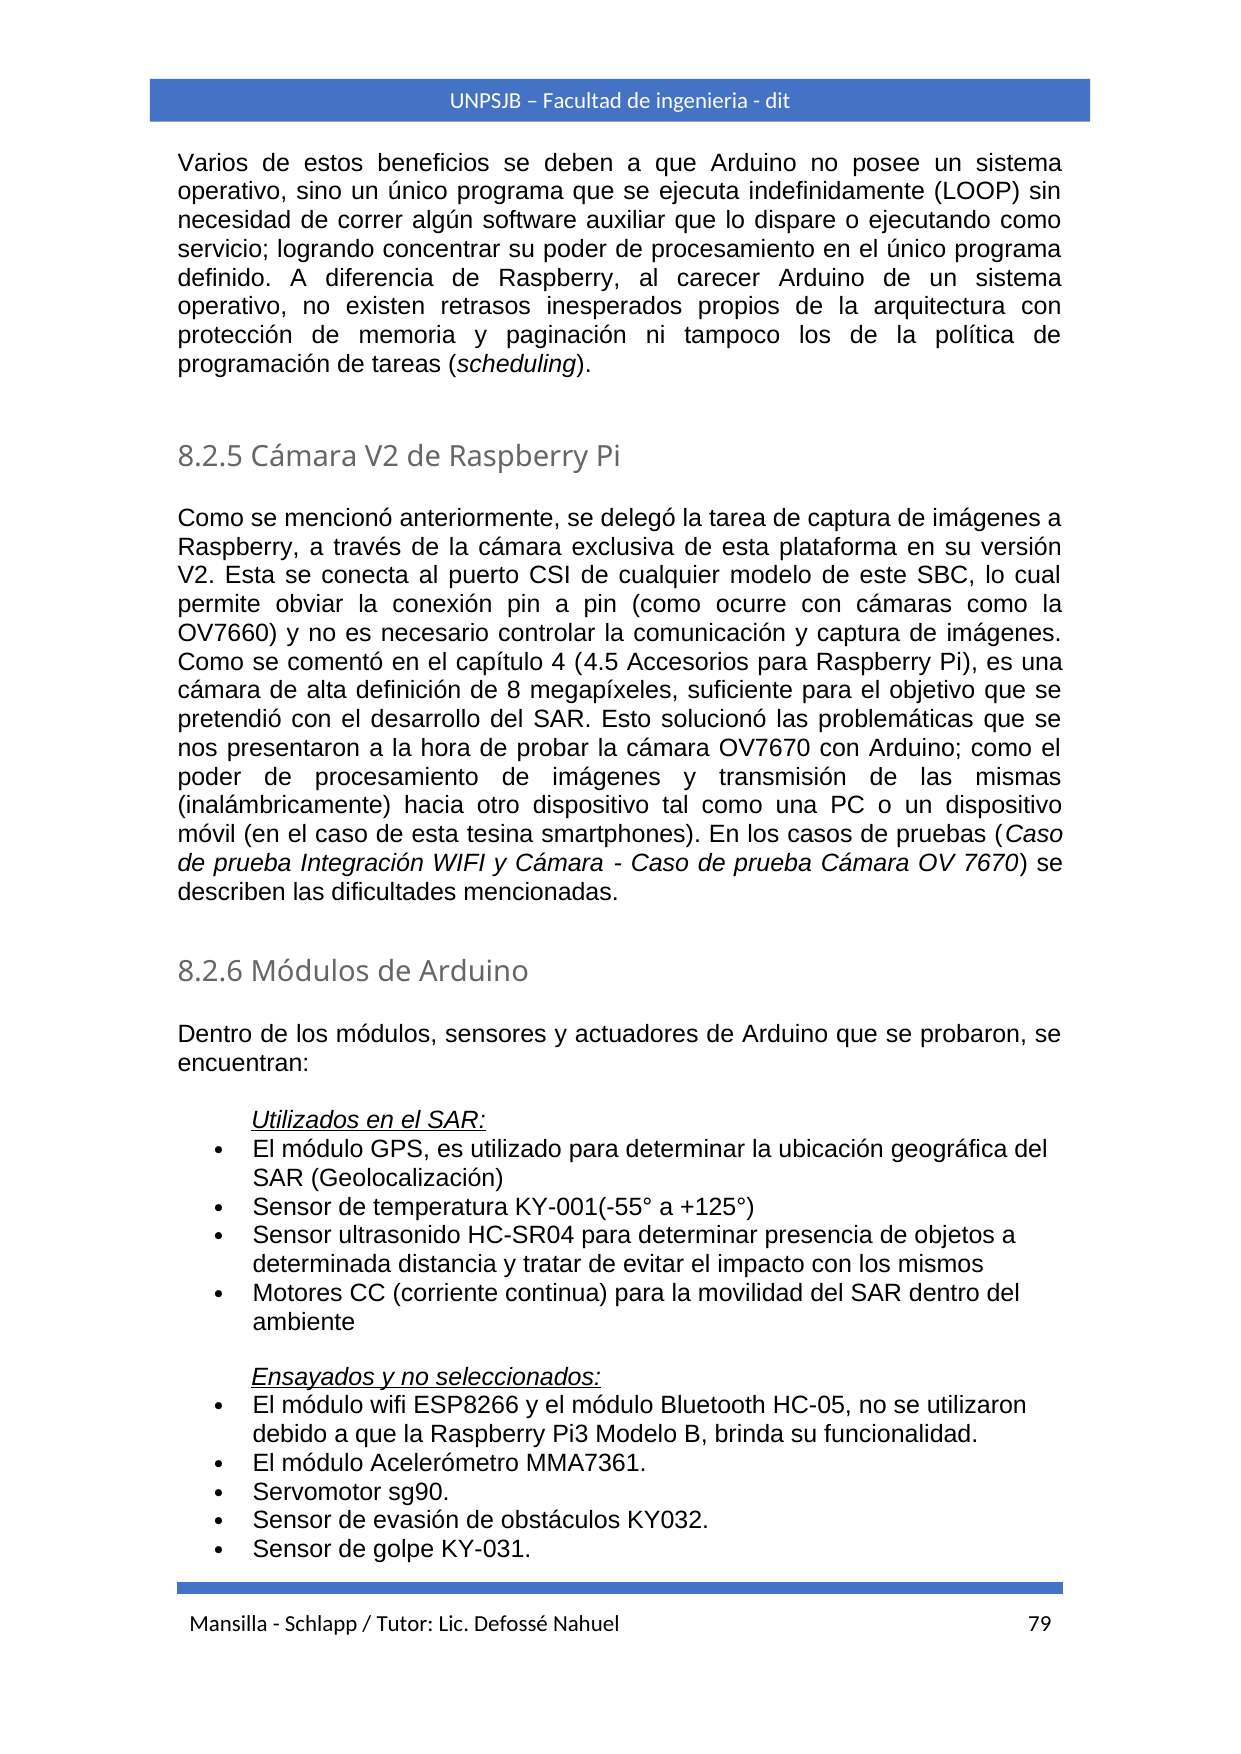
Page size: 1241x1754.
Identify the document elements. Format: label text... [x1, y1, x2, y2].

text Ensayados y no seleccionados: [251, 1362, 1063, 1390]
list Servomotor sg90. [215, 1477, 1063, 1505]
list Sensor de temperatura KY-001(-55° a +125°) [215, 1192, 1063, 1220]
subtitle 8.2.5 Cámara V2 de Raspberry Pi [177, 435, 1063, 475]
text Como se mencionó anteriormente, se delegó la tarea de captura de imágenes a Raspberry, a través de la cámara exclusiva de esta plataforma en su versión V2. Esta se conecta al puerto CSI de cualquier modelo de este SBC, lo cual permite obviar la conexión pin a pin (como ocurre con cámaras como la OV7660) y no es necesario controlar la comunicación y captura de imágenes. Como se comentó en el capítulo 4 (4.5 Accesorios para Raspberry Pi), es una cámara de alta definición de 8 megapíxeles, suficiente para el objetivo que se pretendió con el desarrollo del SAR. Esto solucionó las problemáticas que se nos presentaron a la hora de probar la cámara OV7670 con Arduino; como el poder de procesamiento de imágenes y transmisión de las mismas (inalámbricamente) hacia otro dispositivo tal como una PC o un dispositivo móvil (en el caso de esta tesina smartphones). En los casos de pruebas (Caso de prueba Integración WIFI y Cámara - Caso de prueba Cámara OV 7670) se describen las dificultades mencionadas. [177, 503, 1063, 905]
text Utilizados en el SAR: [251, 1105, 1063, 1134]
list Motores CC (corriente continua) para la movilidad del SAR dentro del ambiente [215, 1278, 1063, 1335]
text Dentro de los módulos, sensores y actuadores de Arduino que se probaron, se encuentran: [177, 1019, 1063, 1077]
list El módulo wifi ESP8266 y el módulo Bluetooth HC-05, no se utilizaron debido a que la Raspberry Pi3 Modelo B, brinda su funcionalidad. [215, 1390, 1063, 1448]
text Varios de estos beneficios se deben a que Arduino no posee un sistema operativo, sino un único programa que se ejecuta indefinidamente (LOOP) sin necesidad de correr algún software auxiliar que lo dispare o ejecutando como servicio; logrando concentrar su poder de procesamiento en el único programa definido. A diferencia de Raspberry, al carecer Arduino de un sistema operativo, no existen retrasos inesperados propios de la arquitectura con protección de memoria y paginación ni tampoco los de la política de programación de tareas (scheduling). [177, 148, 1063, 378]
list El módulo GPS, es utilizado para determinar la ubicación geográfica del SAR (Geolocalización) [215, 1134, 1063, 1192]
list El módulo Acelerómetro MMA7361. [215, 1448, 1063, 1477]
list Sensor de golpe KY-031. [215, 1534, 1063, 1563]
list Sensor de evasión de obstáculos KY032. [215, 1505, 1063, 1534]
list Sensor ultrasonido HC-SR04 para determinar presencia de objetos a determinada distancia y tratar de evitar el impacto con los mismos [215, 1220, 1063, 1278]
subtitle 8.2.6 Módulos de Arduino [177, 951, 1063, 990]
